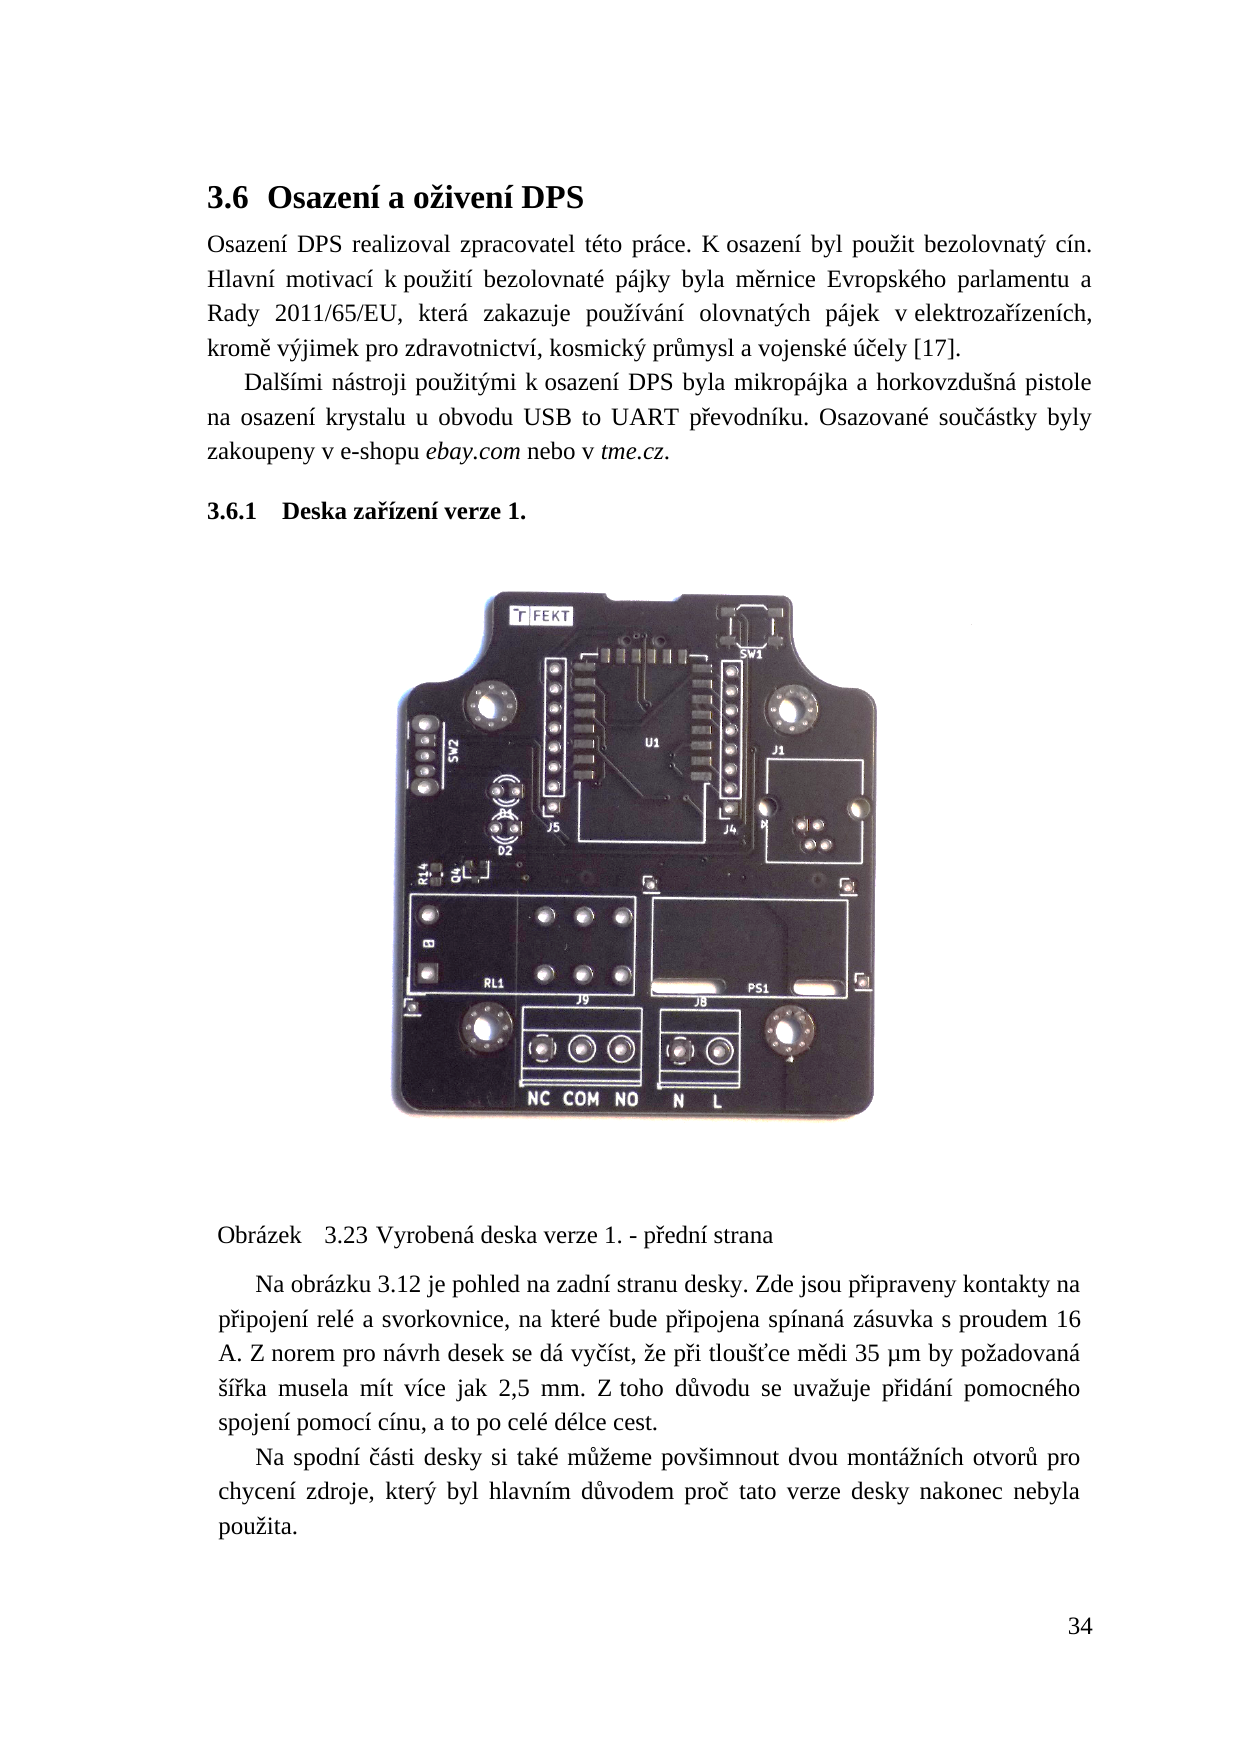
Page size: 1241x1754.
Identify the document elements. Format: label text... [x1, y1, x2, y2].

table_header [207, 536, 1092, 1207]
text Dalšími nástroji použitými k osazení DPS byla mikropájka a horkovzdušná pistole na osazení krystalu u obvodu USB to UART převodníku. Osazované součástky byly zakoupeny v e-shopu ebay.com nebo v tme.cz. [207, 367, 1092, 465]
picture [247, 548, 1051, 1151]
table_cell Obrázek [207, 1208, 313, 1269]
text Osazení DPS realizoval zpracovatel této práce. K osazení byl použit bezolovnatý cín. Hlavní motivací k použití bezolovnaté pájky byla měrnice Evropského parlamentu a Rady 2011/65/EU, která zakazuje používání olovnatých pájek v elektrozařízeních, kromě výjimek pro zdravotnictví, kosmický průmysl a vojenské účely [17]. [207, 229, 1092, 362]
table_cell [207, 1270, 1092, 1545]
subtitle Deska zařízení verze 1. [207, 496, 1092, 524]
subtitle Osazení a oživení DPS [207, 177, 1092, 216]
